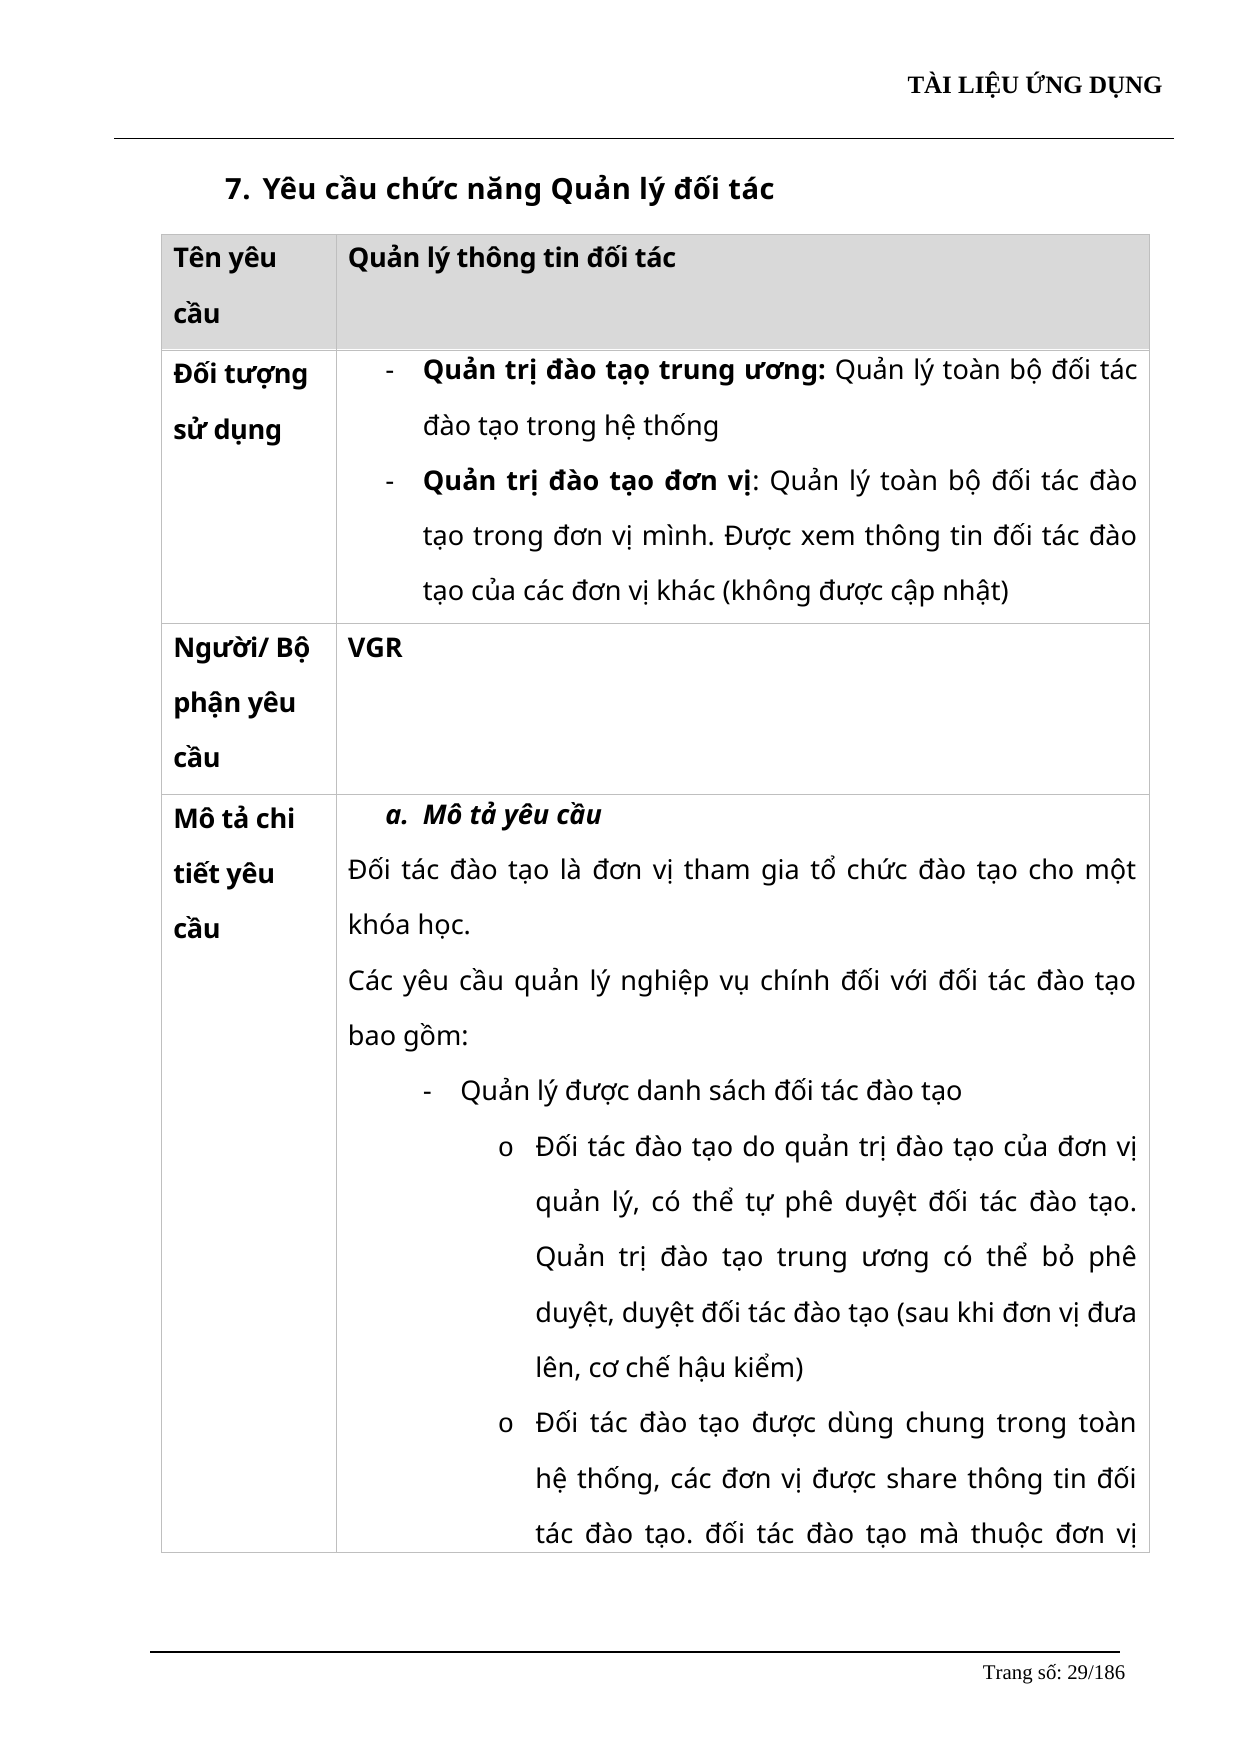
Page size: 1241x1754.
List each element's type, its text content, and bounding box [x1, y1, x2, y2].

table_header Tên yêu cầu [162, 235, 336, 349]
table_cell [162, 795, 336, 1552]
table_cell Quản trị đào tạọ trung ương: Quản lý toàn bộ đối tác đào tạo trong hệ thống Quản trị đào tạo đơn vị: Quản lý toàn bộ đối tác đào tạo trong đơn vị mình. Được xem thông tin đối tác đào tạo của các đơn vị khác (không được cập nhật) [337, 351, 1149, 623]
subtitle Yêu cầu chức năng Quản lý đối tác [225, 168, 1120, 208]
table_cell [337, 795, 1149, 1552]
table_cell VGR [337, 624, 1149, 794]
table_cell Đối tượng sử dụng [162, 351, 336, 623]
table_cell Người/ Bộ phận yêu cầu [162, 624, 336, 794]
table_header Quản lý thông tin đối tác [337, 235, 1149, 349]
